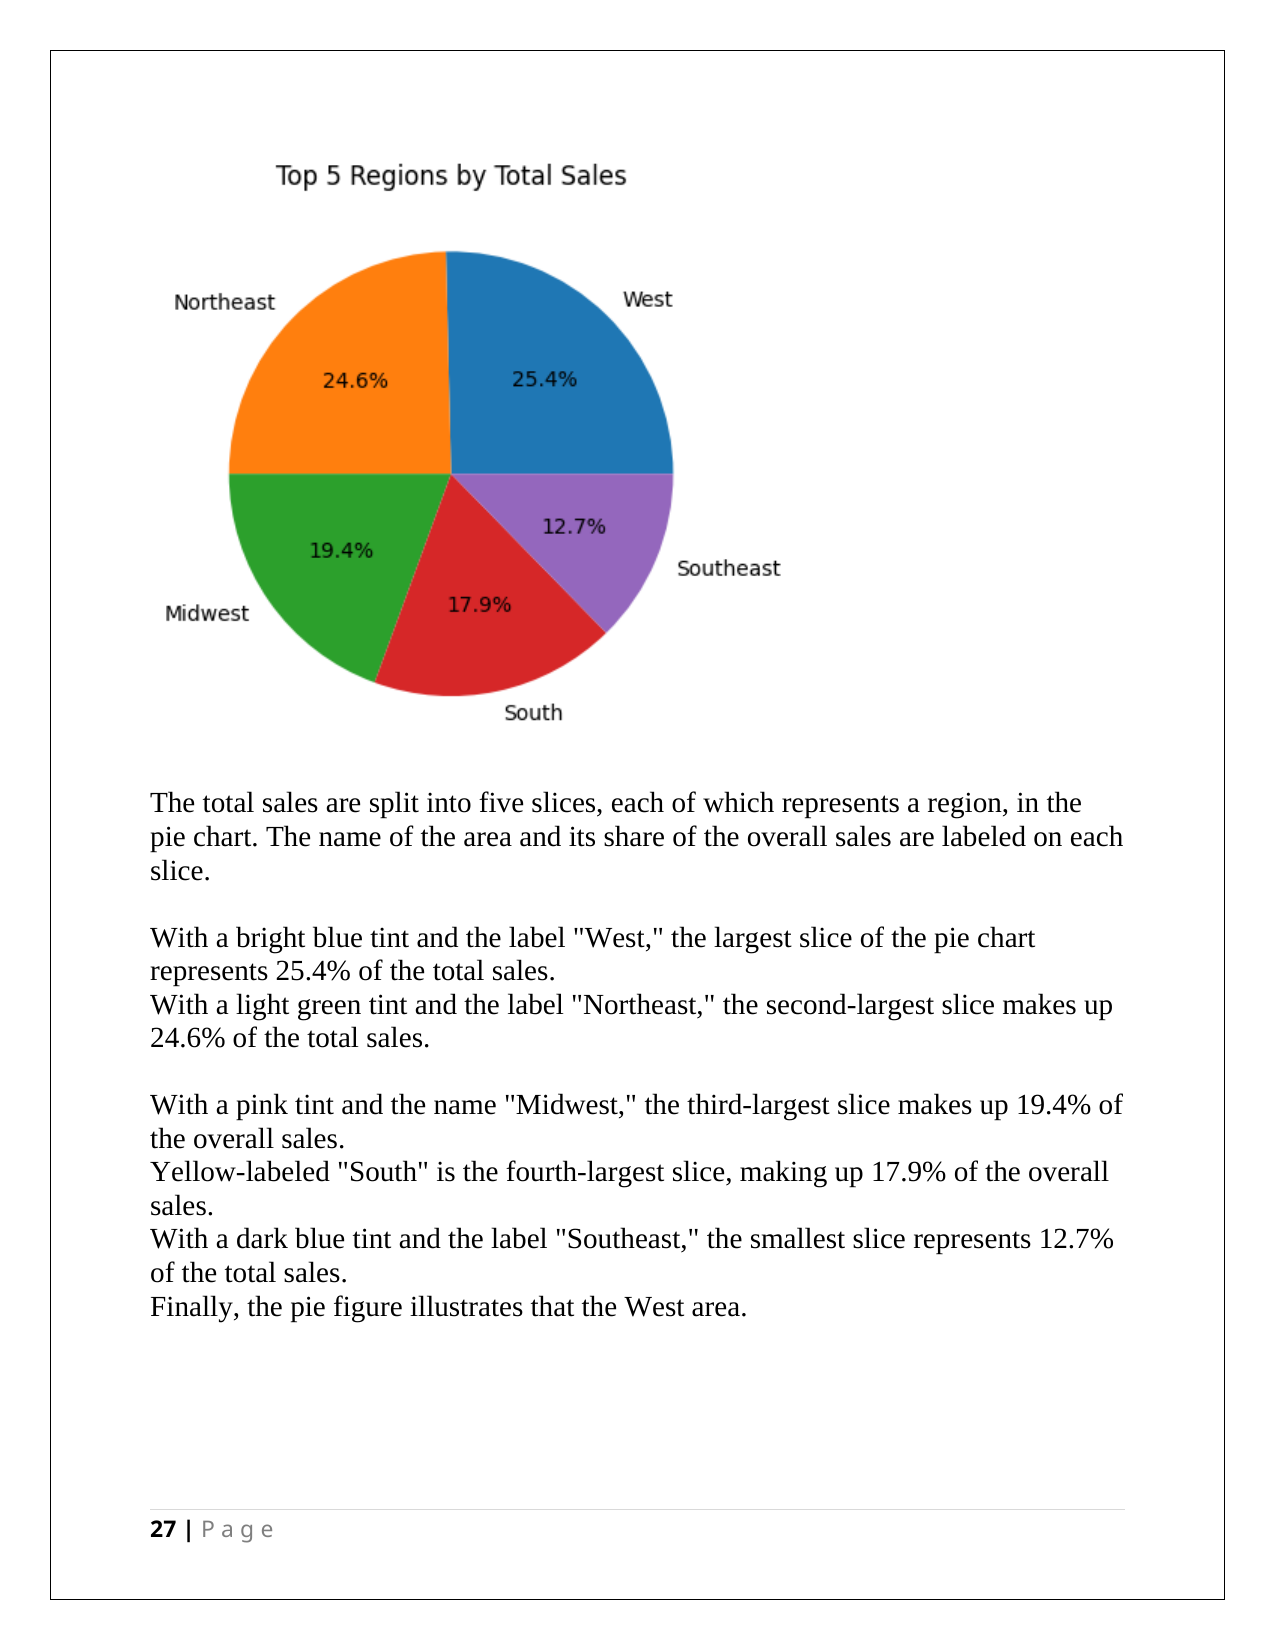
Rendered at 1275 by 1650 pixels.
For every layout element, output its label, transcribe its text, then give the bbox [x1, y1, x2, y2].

text The total sales are split into five slices, each of which represents a region, in the pie chart. The name of the area and its share of the overall sales are labeled on each slice. With a bright blue tint and the label "West," the largest slice of the pie chart represents 25.4% of the total sales. With a light green tint and the label "Northeast," the second-largest slice makes up 24.6% of the total sales. With a pink tint and the name "Midwest," the third-largest slice makes up 19.4% of the overall sales. Yellow-labeled "South" is the fourth-largest slice, making up 17.9% of the overall sales. With a dark blue tint and the label "Southeast," the smallest slice represents 12.7% of the total sales. Finally, the pie figure illustrates that the West area. [150, 786, 1125, 1322]
picture [150, 150, 796, 767]
